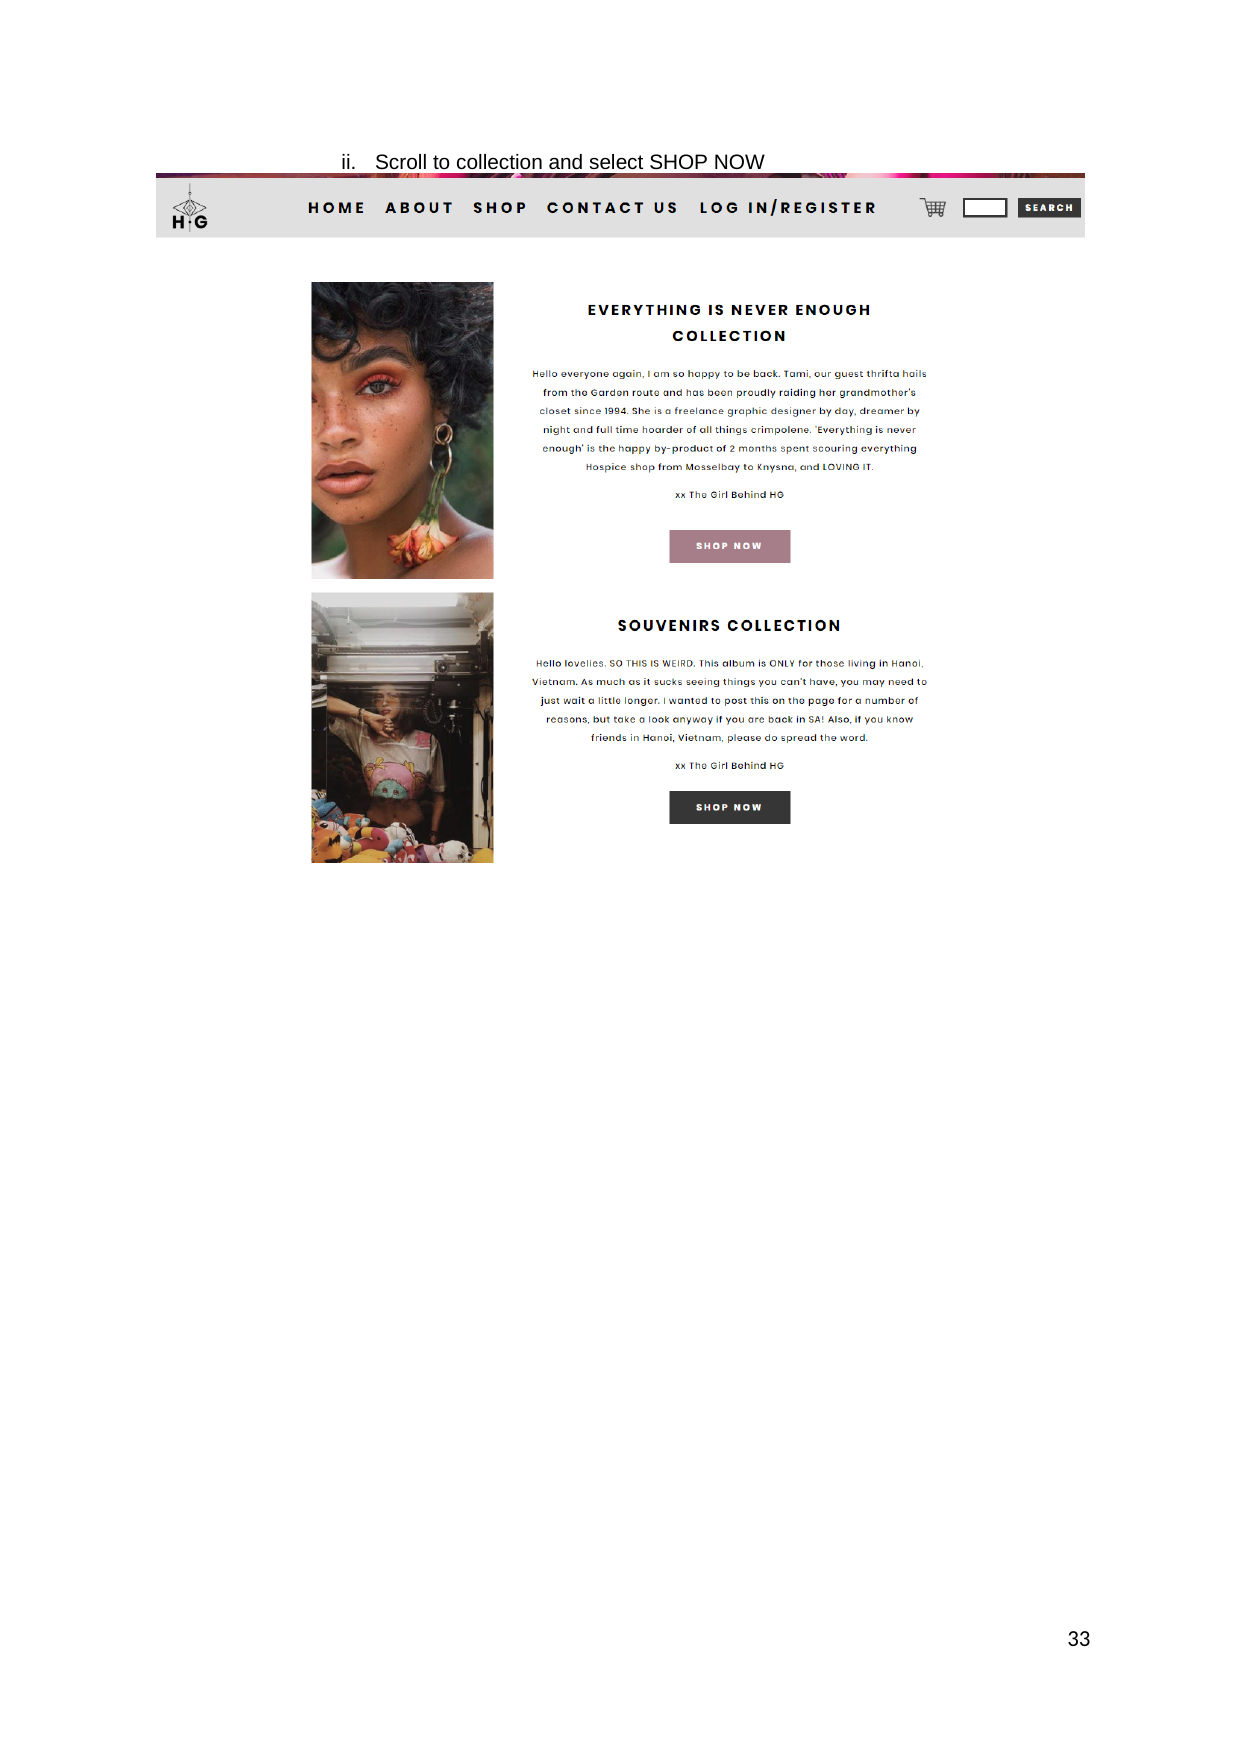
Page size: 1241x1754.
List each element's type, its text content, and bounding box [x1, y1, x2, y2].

list Scroll to collection and select SHOP NOW [356, 150, 1090, 174]
picture [150, 173, 1089, 863]
